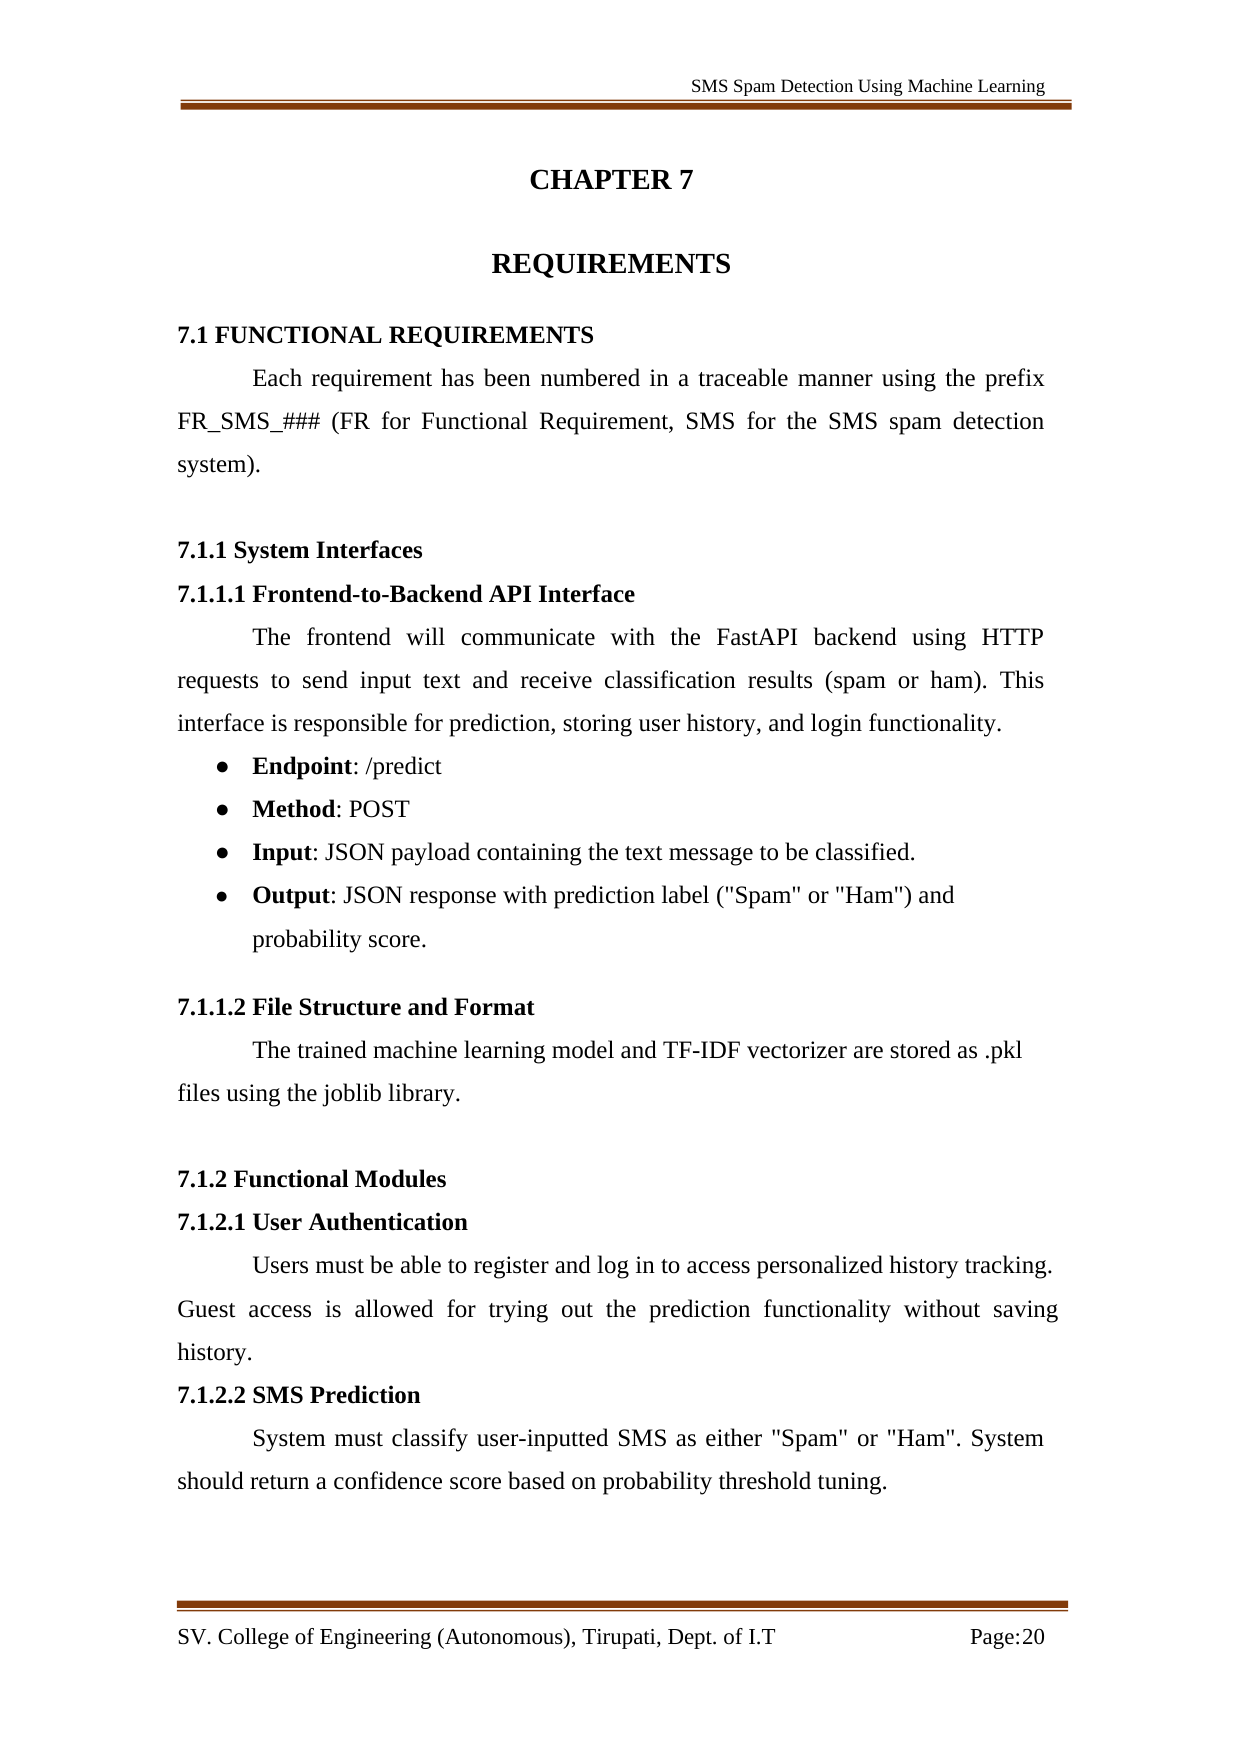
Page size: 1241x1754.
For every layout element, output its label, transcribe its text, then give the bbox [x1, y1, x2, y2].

text CHAPTER 7 [177, 162, 1046, 195]
list Output: JSON response with prediction label ("Spam" or "Ham") and probability score. [214, 881, 1045, 952]
text The trained machine learning model and TF-IDF vectorizer are stored as .pkl files using the joblib library. [177, 1035, 1045, 1107]
text The frontend will communicate with the FastAPI backend using HTTP requests to send input text and receive classification results (spam or ham). This interface is responsible for prediction, storing user history, and login functionality. [177, 622, 1046, 737]
text System must classify user-inputted SMS as either "Spam" or "Ham". System should return a confidence score based on probability threshold tuning. [177, 1423, 1045, 1495]
text Users must be able to register and log in to access personalized history tracking. [177, 1251, 1077, 1279]
list Endpoint: /predict [214, 751, 1046, 780]
text 7.1.1.1 Frontend-to-Backend API Interface [177, 579, 1046, 607]
text 7.1.1 System Interfaces [177, 536, 1046, 564]
text 7.1.2 Functional Modules [177, 1164, 1077, 1193]
text 7.1.2.2 SMS Prediction [177, 1380, 1077, 1409]
text 7.1.2.1 User Authentication [177, 1207, 1077, 1236]
text Each requirement has been numbered in a traceable manner using the prefix FR_SMS_### (FR for Functional Requirement, SMS for the SMS spam detection system). [177, 363, 1046, 478]
text Guest access is allowed for trying out the prediction functionality without saving history. [177, 1294, 1060, 1366]
text 7.1.1.2 File Structure and Format [177, 992, 1077, 1021]
text 7.1 FUNCTIONAL REQUIREMENTS [177, 320, 1046, 349]
text REQUIREMENTS [177, 246, 1046, 279]
list Input: JSON payload containing the text message to be classified. [214, 837, 1046, 866]
list Method: POST [214, 794, 1046, 823]
